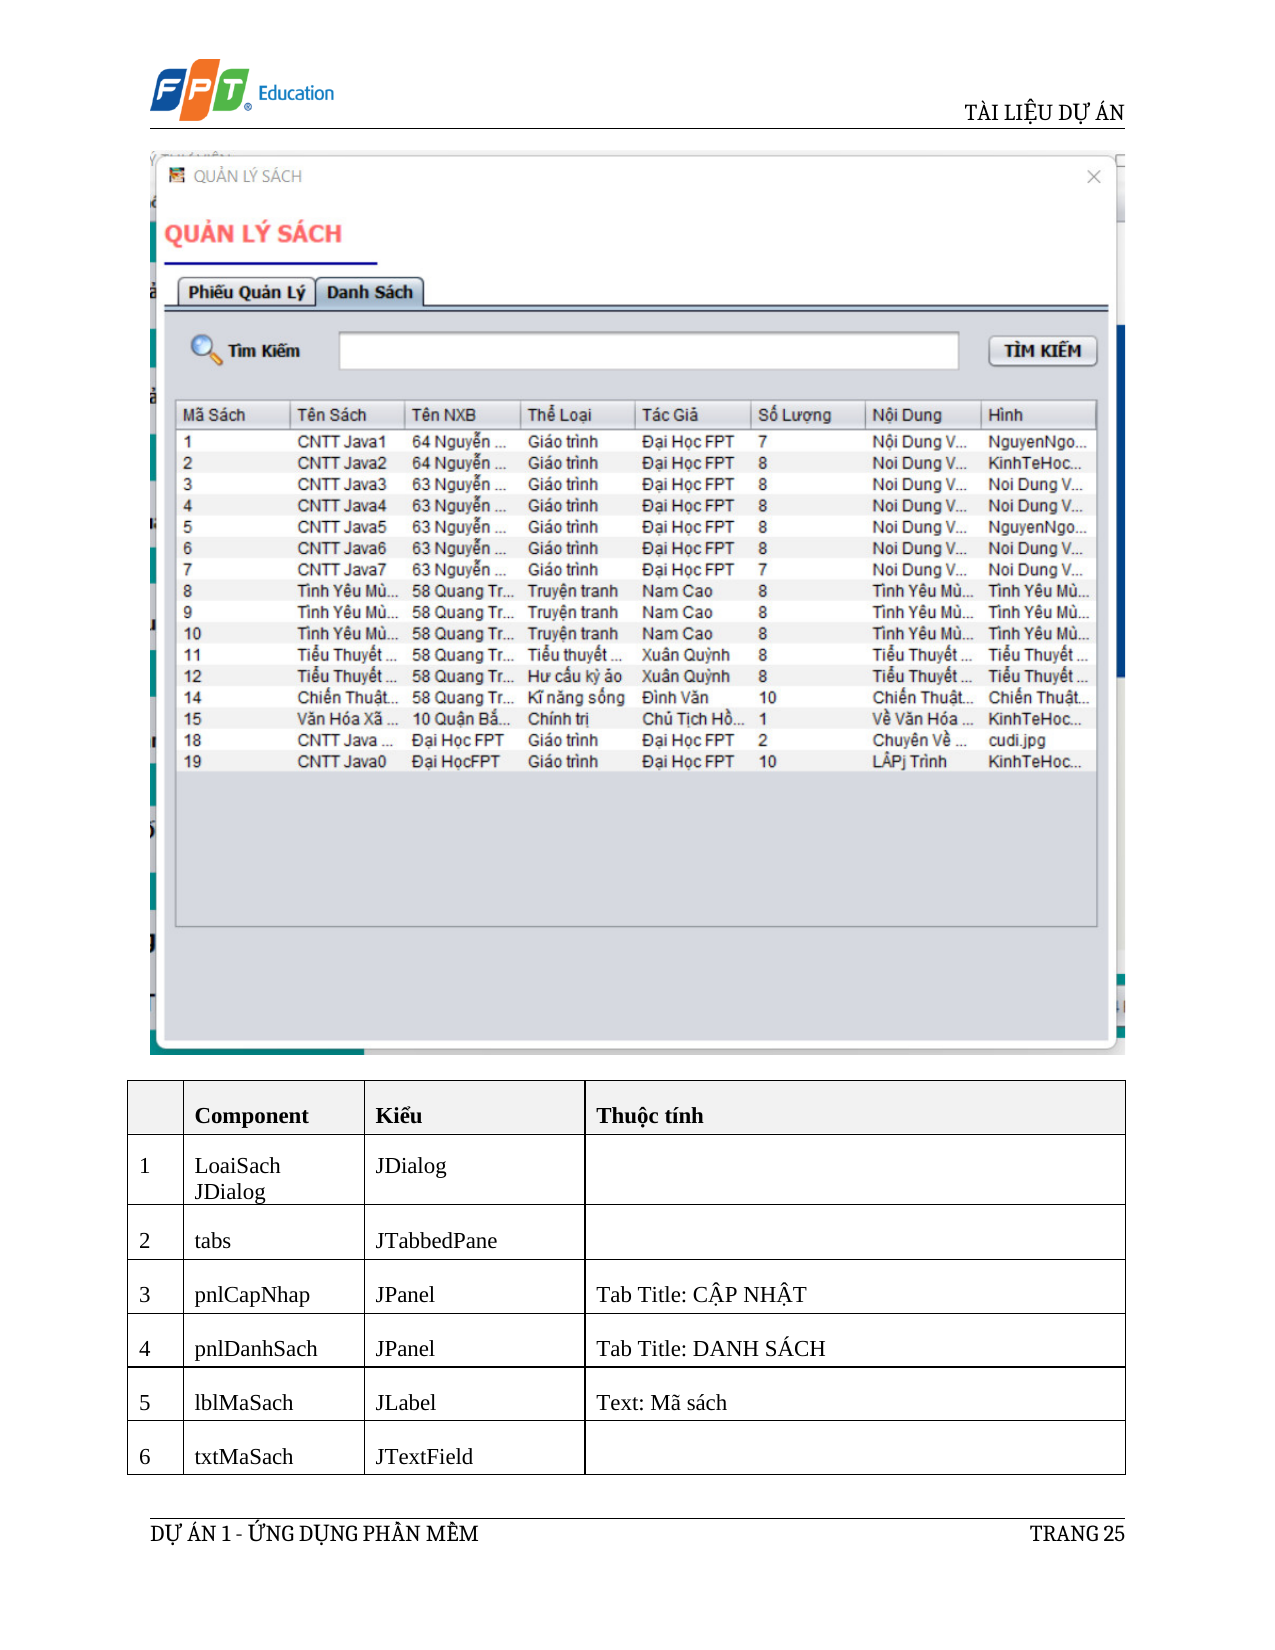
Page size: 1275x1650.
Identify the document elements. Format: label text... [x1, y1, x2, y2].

table_cell Tab Title: CẬP NHẬT [586, 1260, 1125, 1312]
table_cell pnlCapNhap [184, 1260, 364, 1312]
table_cell LoaiSach JDialog [184, 1135, 364, 1204]
picture [150, 59, 336, 121]
table_cell Text: Mã sách [586, 1368, 1125, 1420]
table_cell JTextField [365, 1421, 584, 1474]
table_cell JDialog [365, 1135, 584, 1204]
table_cell JLabel [365, 1368, 584, 1420]
table_cell JPanel [365, 1260, 584, 1312]
table_cell Tab Title: DANH SÁCH [586, 1314, 1125, 1366]
table_cell 5 [128, 1368, 183, 1420]
picture [150, 150, 1125, 1055]
table_cell JTabbedPane [365, 1205, 584, 1258]
table_cell 2 [128, 1205, 183, 1258]
table_header [128, 1081, 183, 1133]
table_cell 1 [128, 1135, 183, 1204]
table_header Component [184, 1081, 364, 1133]
table_header Thuộc tính [586, 1081, 1125, 1133]
table_cell 3 [128, 1260, 183, 1312]
table_cell lblMaSach [184, 1368, 364, 1420]
table_cell JPanel [365, 1314, 584, 1366]
table_cell [586, 1135, 1125, 1204]
table_header Kiểu [365, 1081, 584, 1133]
table_cell [586, 1421, 1125, 1474]
table_cell tabs [184, 1205, 364, 1258]
table_cell 6 [128, 1421, 183, 1474]
table_cell txtMaSach [184, 1421, 364, 1474]
table_cell 4 [128, 1314, 183, 1366]
table_cell pnlDanhSach [184, 1314, 364, 1366]
table_cell [586, 1205, 1125, 1258]
